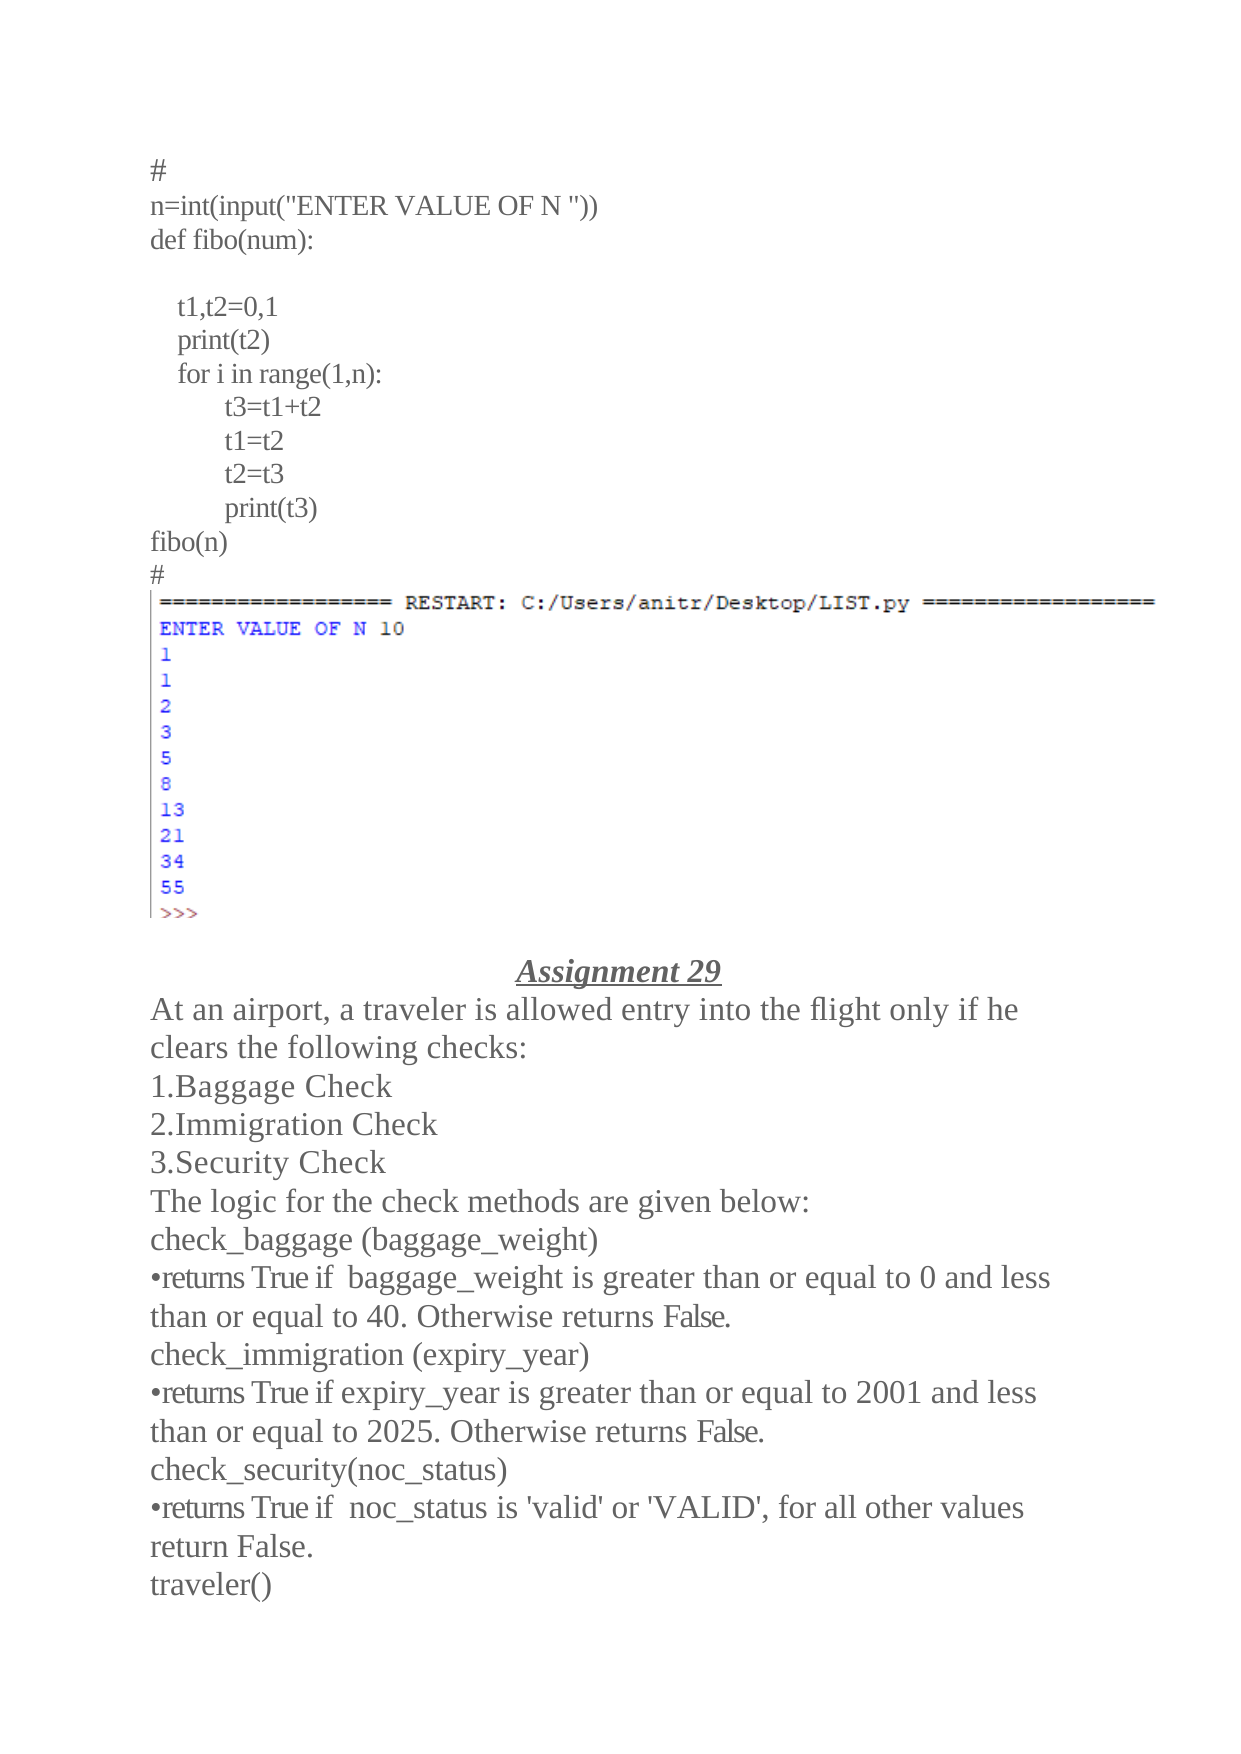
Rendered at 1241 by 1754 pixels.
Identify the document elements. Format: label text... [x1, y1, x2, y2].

text t1,t2=0,1 [150, 289, 1090, 322]
text for i in range(1,n): [150, 356, 1090, 389]
text •returns True if baggage_weight is greater than or equal to 0 and less than or equal to 40. Otherwise returns False. [150, 1258, 1090, 1334]
text t3=t1+t2 [150, 389, 1090, 423]
text check_security(noc_status) [150, 1449, 1090, 1488]
text check_baggage (baggage_weight) [150, 1219, 1090, 1258]
text •returns True if expiry_year is greater than or equal to 2001 and less than or equal to 2025. Otherwise returns False. [150, 1373, 1090, 1449]
text traveler() [150, 1564, 1090, 1603]
text n=int(input("ENTER VALUE OF N ")) [150, 188, 1090, 222]
text 2.Immigration Check [150, 1104, 1090, 1143]
text print(t3) [150, 490, 1090, 524]
text t1=t2 [150, 423, 1090, 457]
text 1.Baggage Check [150, 1066, 1090, 1104]
text 3.Security Check [150, 1143, 1090, 1181]
text At an airport, a traveler is allowed entry into the ﬂight only if he clears the following checks: [150, 989, 1090, 1066]
text The logic for the check methods are given below: [150, 1181, 1090, 1219]
text Assignment 29 [150, 951, 1090, 989]
text def fibo(num): [150, 222, 1090, 255]
text fibo(n) [150, 524, 1090, 557]
text t2=t3 [150, 457, 1090, 490]
text # [150, 557, 1090, 590]
text •returns True if noc_status is 'valid' or 'VALID', for all other values return False. [150, 1488, 1090, 1564]
text print(t2) [150, 322, 1090, 356]
picture [150, 590, 1171, 918]
text check_immigration (expiry_year) [150, 1334, 1090, 1373]
text # [150, 150, 1090, 188]
